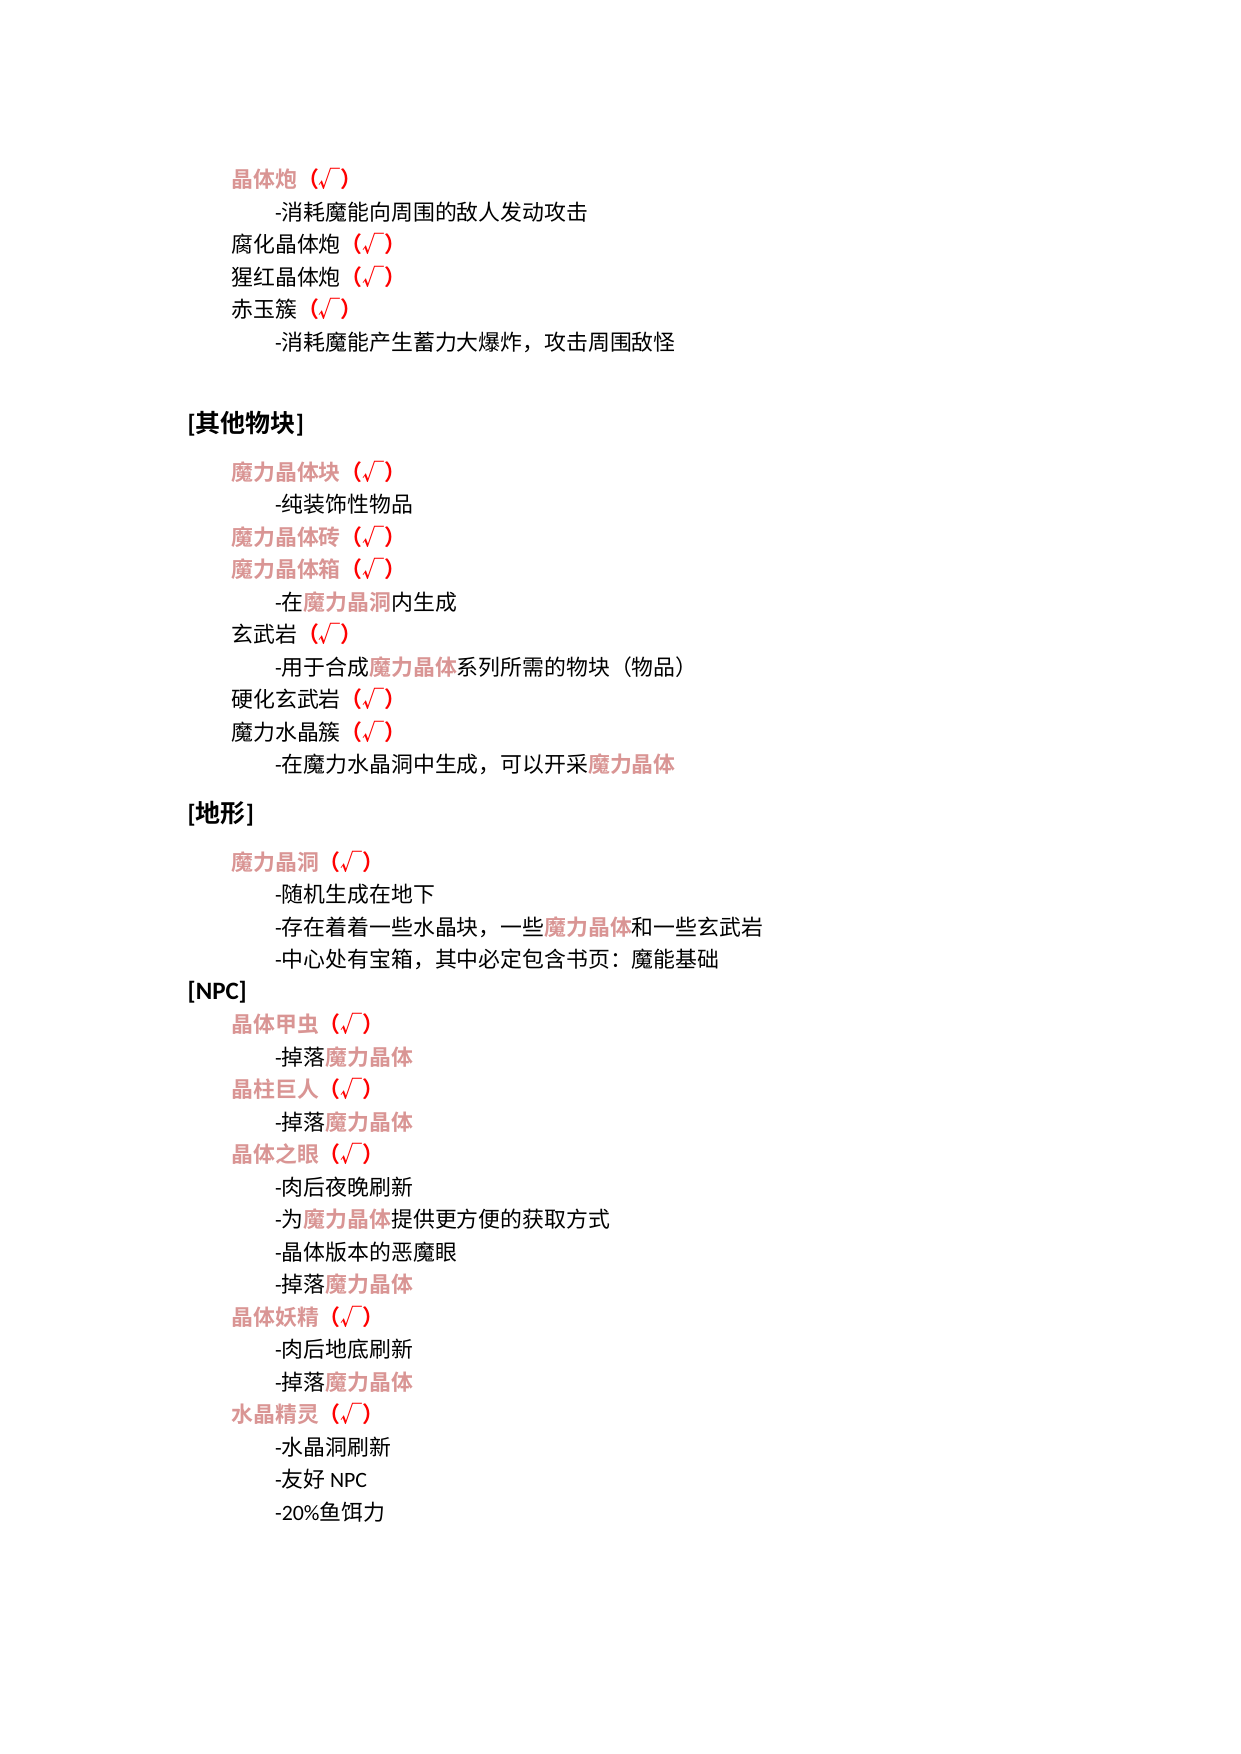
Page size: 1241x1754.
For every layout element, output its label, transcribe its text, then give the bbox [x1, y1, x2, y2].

text 赤玉簇（√） [187, 292, 1053, 324]
text -存在着着一些水晶块，一些魔力晶体和一些玄武岩 [231, 909, 1053, 942]
text [其他物块] [187, 389, 1053, 454]
text -友好NPC [231, 1462, 1053, 1494]
text -掉落魔力晶体 [231, 1104, 1053, 1137]
text 魔力晶体箱（√） [187, 552, 1053, 584]
text -掉落魔力晶体 [231, 1267, 1053, 1299]
text -在魔力晶洞内生成 [231, 584, 1053, 617]
text 猩红晶体炮（√） [187, 259, 1053, 292]
text -肉后地底刷新 [231, 1332, 1053, 1364]
text [NPC] [187, 974, 1053, 1007]
text -20%鱼饵力 [231, 1494, 1053, 1527]
text -用于合成魔力晶体系列所需的物块（物品） [231, 649, 1053, 682]
text -纯装饰性物品 [231, 487, 1053, 519]
text 晶体炮（√） [187, 162, 1053, 194]
text 魔力晶体砖（√） [187, 519, 1053, 552]
text 魔力晶体块（√） [187, 454, 1053, 487]
text 晶体甲虫（√） [187, 1007, 1053, 1039]
text -掉落魔力晶体 [231, 1364, 1053, 1397]
text -水晶洞刷新 [231, 1429, 1053, 1462]
text 水晶精灵（√） [187, 1397, 1053, 1429]
text -肉后夜晚刷新 [231, 1169, 1053, 1202]
text 腐化晶体炮（√） [187, 227, 1053, 259]
text 魔力水晶簇（√） [187, 714, 1053, 747]
text [地形] [187, 779, 1053, 844]
text -在魔力水晶洞中生成，可以开采魔力晶体 [231, 747, 1053, 779]
text -为魔力晶体提供更方便的获取方式 [231, 1202, 1053, 1234]
text -消耗魔能产生蓄力大爆炸，攻击周围敌怪 [231, 324, 1053, 357]
text -随机生成在地下 [231, 877, 1053, 909]
text -晶体版本的恶魔眼 [231, 1234, 1053, 1267]
text 晶体之眼（√） [187, 1137, 1053, 1169]
text 晶柱巨人（√） [187, 1072, 1053, 1104]
text -中心处有宝箱，其中必定包含书页：魔能基础 [231, 942, 1053, 974]
text 魔力晶洞（√） [187, 844, 1053, 877]
text -掉落魔力晶体 [231, 1039, 1053, 1072]
text 硬化玄武岩（√） [187, 682, 1053, 714]
text 玄武岩（√） [187, 617, 1053, 649]
text 晶体妖精（√） [187, 1299, 1053, 1332]
text -消耗魔能向周围的敌人发动攻击 [231, 194, 1053, 227]
